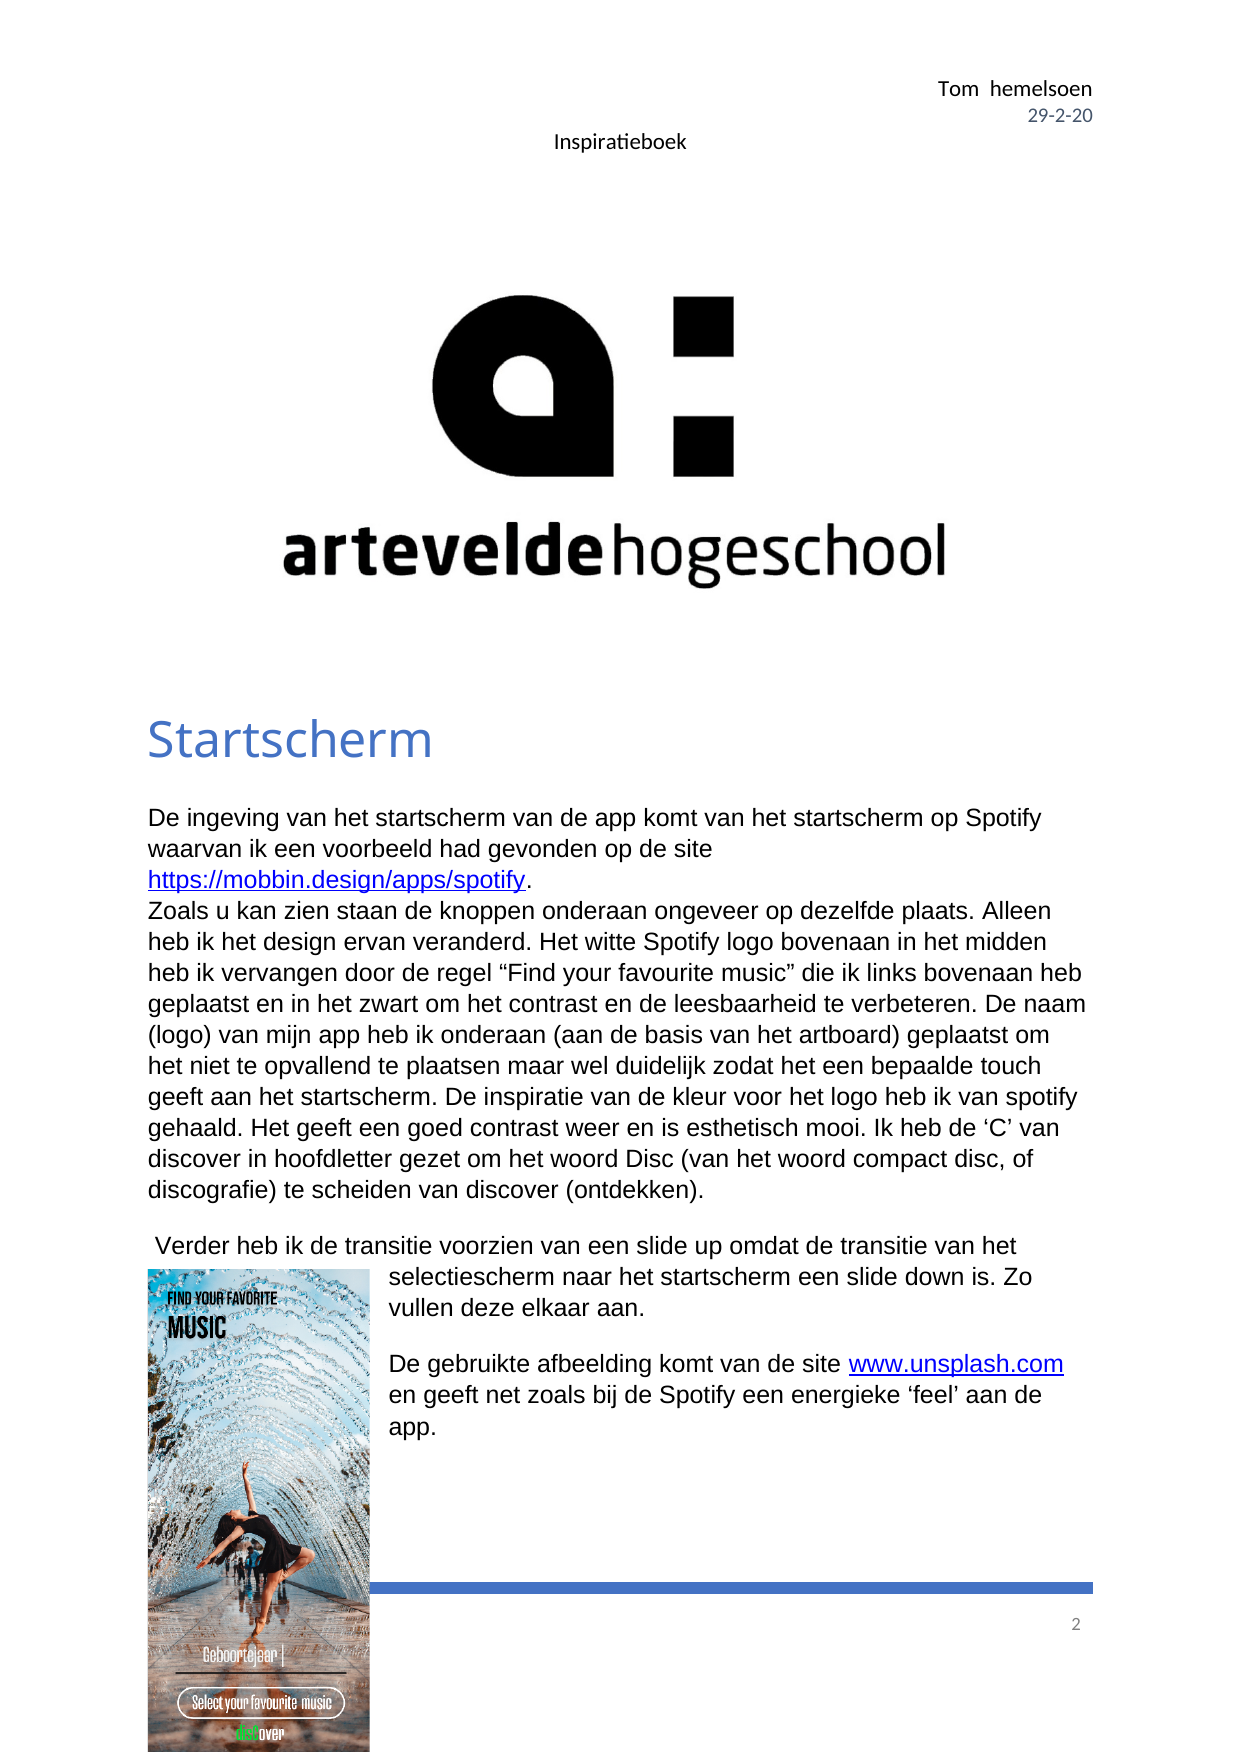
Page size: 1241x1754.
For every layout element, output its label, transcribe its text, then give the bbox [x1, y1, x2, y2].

picture [266, 270, 974, 601]
text Startscherm [148, 606, 1093, 772]
picture [147, 1269, 374, 1754]
text De ingeving van het startscherm van de app komt van het startscherm op Spotify waarvan ik een voorbeeld had gevonden op de site https://mobbin.design/apps/spotify. Zoals u kan zien staan de knoppen onderaan ongeveer op dezelfde plaats. Alleen heb ik het design ervan veranderd. Het witte Spotify logo bovenaan in het midden heb ik vervangen door de regel “Find your favourite music” die ik links bovenaan heb geplaatst en in het zwart om het contrast en de leesbaarheid te verbeteren. De naam (logo) van mijn app heb ik onderaan (aan de basis van het artboard) geplaatst om het niet te opvallend te plaatsen maar wel duidelijk zodat het een bepaalde touch geeft aan het startscherm. De inspiratie van de kleur voor het logo heb ik van spotify gehaald. Het geeft een goed contrast weer en is esthetisch mooi. Ik heb de ‘C’ van discover in hoofdletter gezet om het woord Disc (van het woord compact disc, of discografie) te scheiden van discover (ontdekken). [148, 803, 1093, 1204]
text Verder heb ik de transitie voorzien van een slide up omdat de transitie van het selectiescherm naar het startscherm een slide down is. Zo vullen deze elkaar aan. [148, 1231, 1093, 1322]
text De gebruikte afbeelding komt van de site www.unsplash.com en geeft net zoals bij de Spotify een energieke ‘feel’ aan de app. [374, 1349, 1093, 1440]
